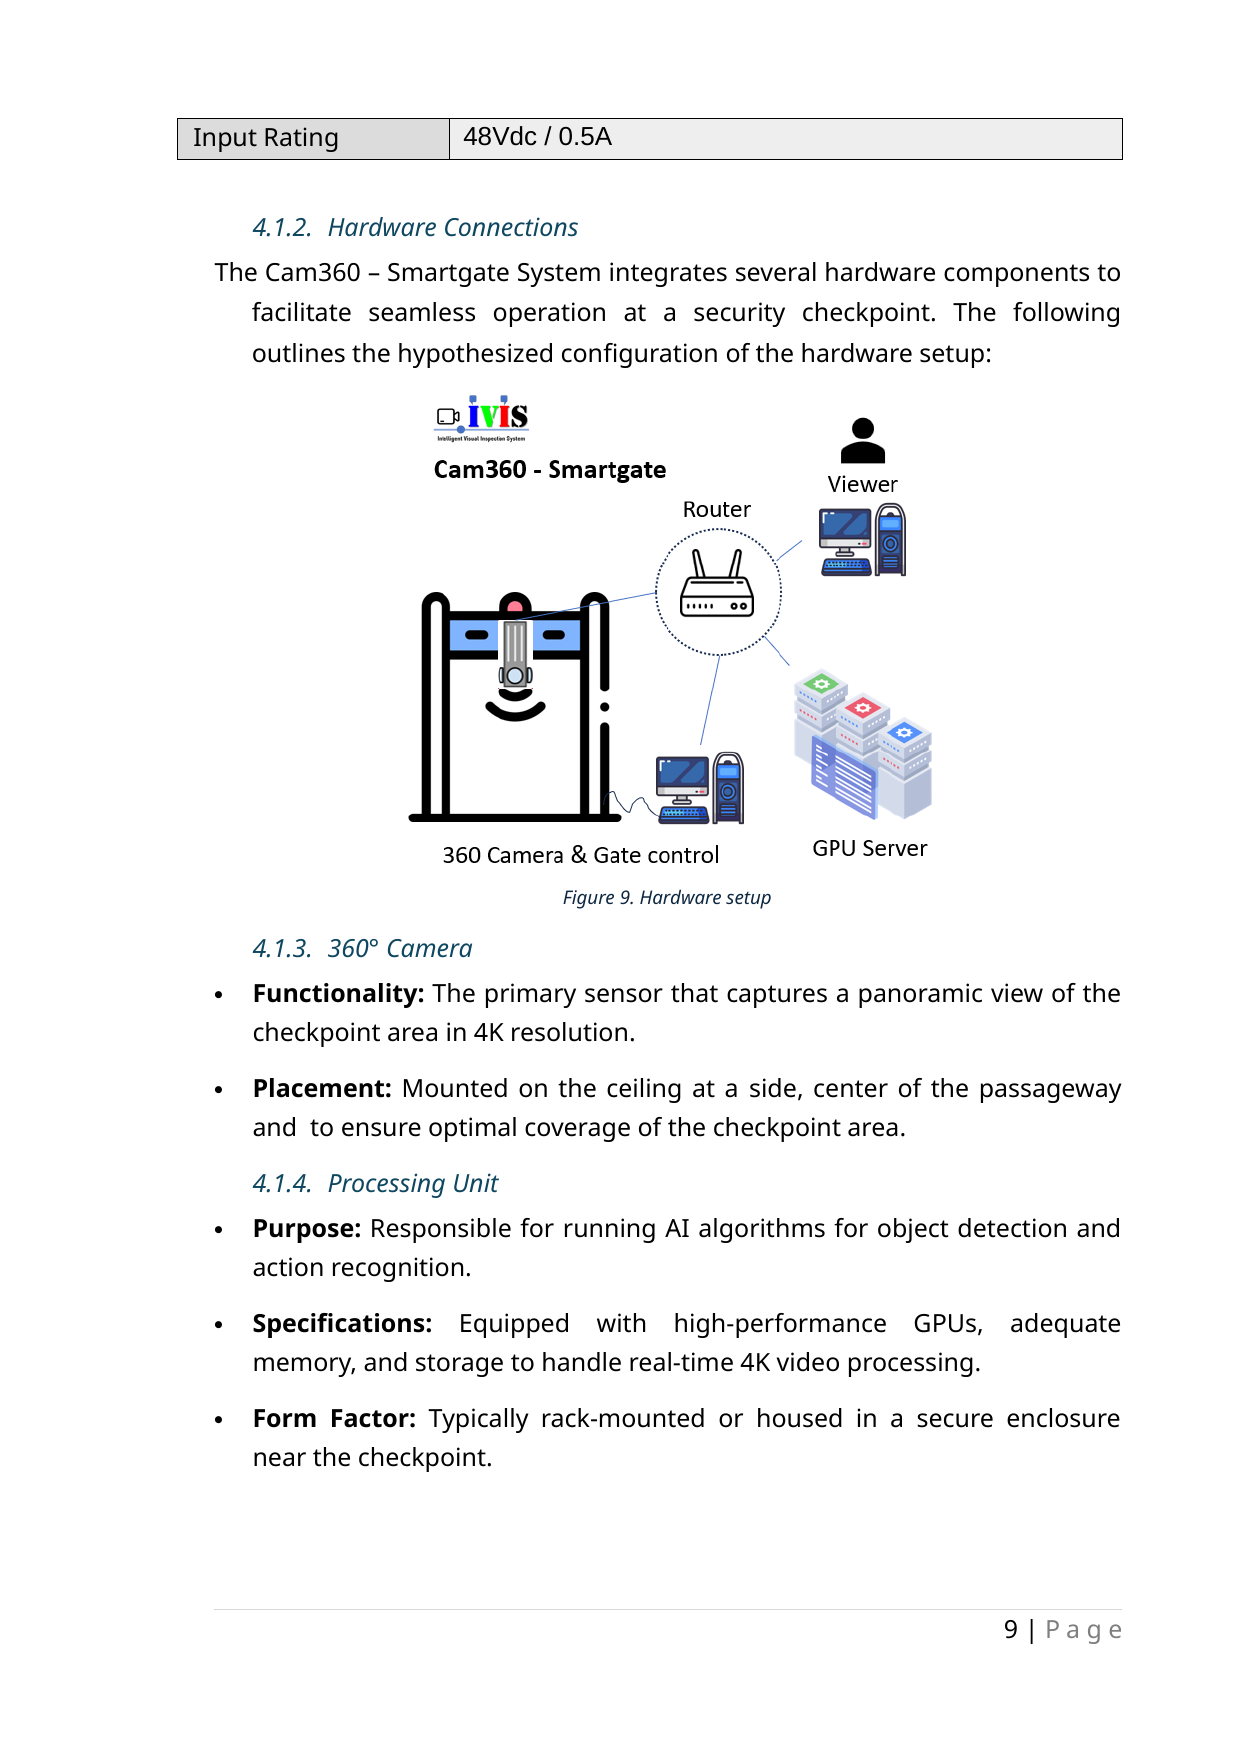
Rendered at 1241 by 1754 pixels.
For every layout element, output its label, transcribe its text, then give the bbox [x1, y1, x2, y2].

list Placement: Mounted on the ceiling at a side, center of the passageway and to ensure optimal coverage of the checkpoint area. [215, 1070, 1122, 1143]
picture [388, 376, 948, 878]
list Form Factor: Typically rack-mounted or housed in a secure enclosure near the checkpoint. [215, 1400, 1122, 1473]
list Purpose: Responsible for running AI algorithms for object detection and action recognition. [215, 1210, 1122, 1283]
subtitle Processing Unit [252, 1165, 1122, 1199]
table_cell Input Rating [178, 119, 449, 159]
list Functionality: The primary sensor that captures a panoramic view of the checkpoint area in 4K resolution. [215, 975, 1122, 1048]
list Specifications: Equipped with high-performance GPUs, adequate memory, and storage to handle real-time 4K video processing. [215, 1305, 1122, 1378]
subtitle Hardware Connections [252, 209, 1122, 243]
subtitle 360° Camera [252, 930, 1122, 964]
text The Cam360 – Smartgate System integrates several hardware components to facilitate seamless operation at a security checkpoint. The following outlines the hypothesized configuration of the hardware setup: [214, 254, 1122, 370]
table_cell 48Vdc / 0.5A [450, 119, 1122, 159]
